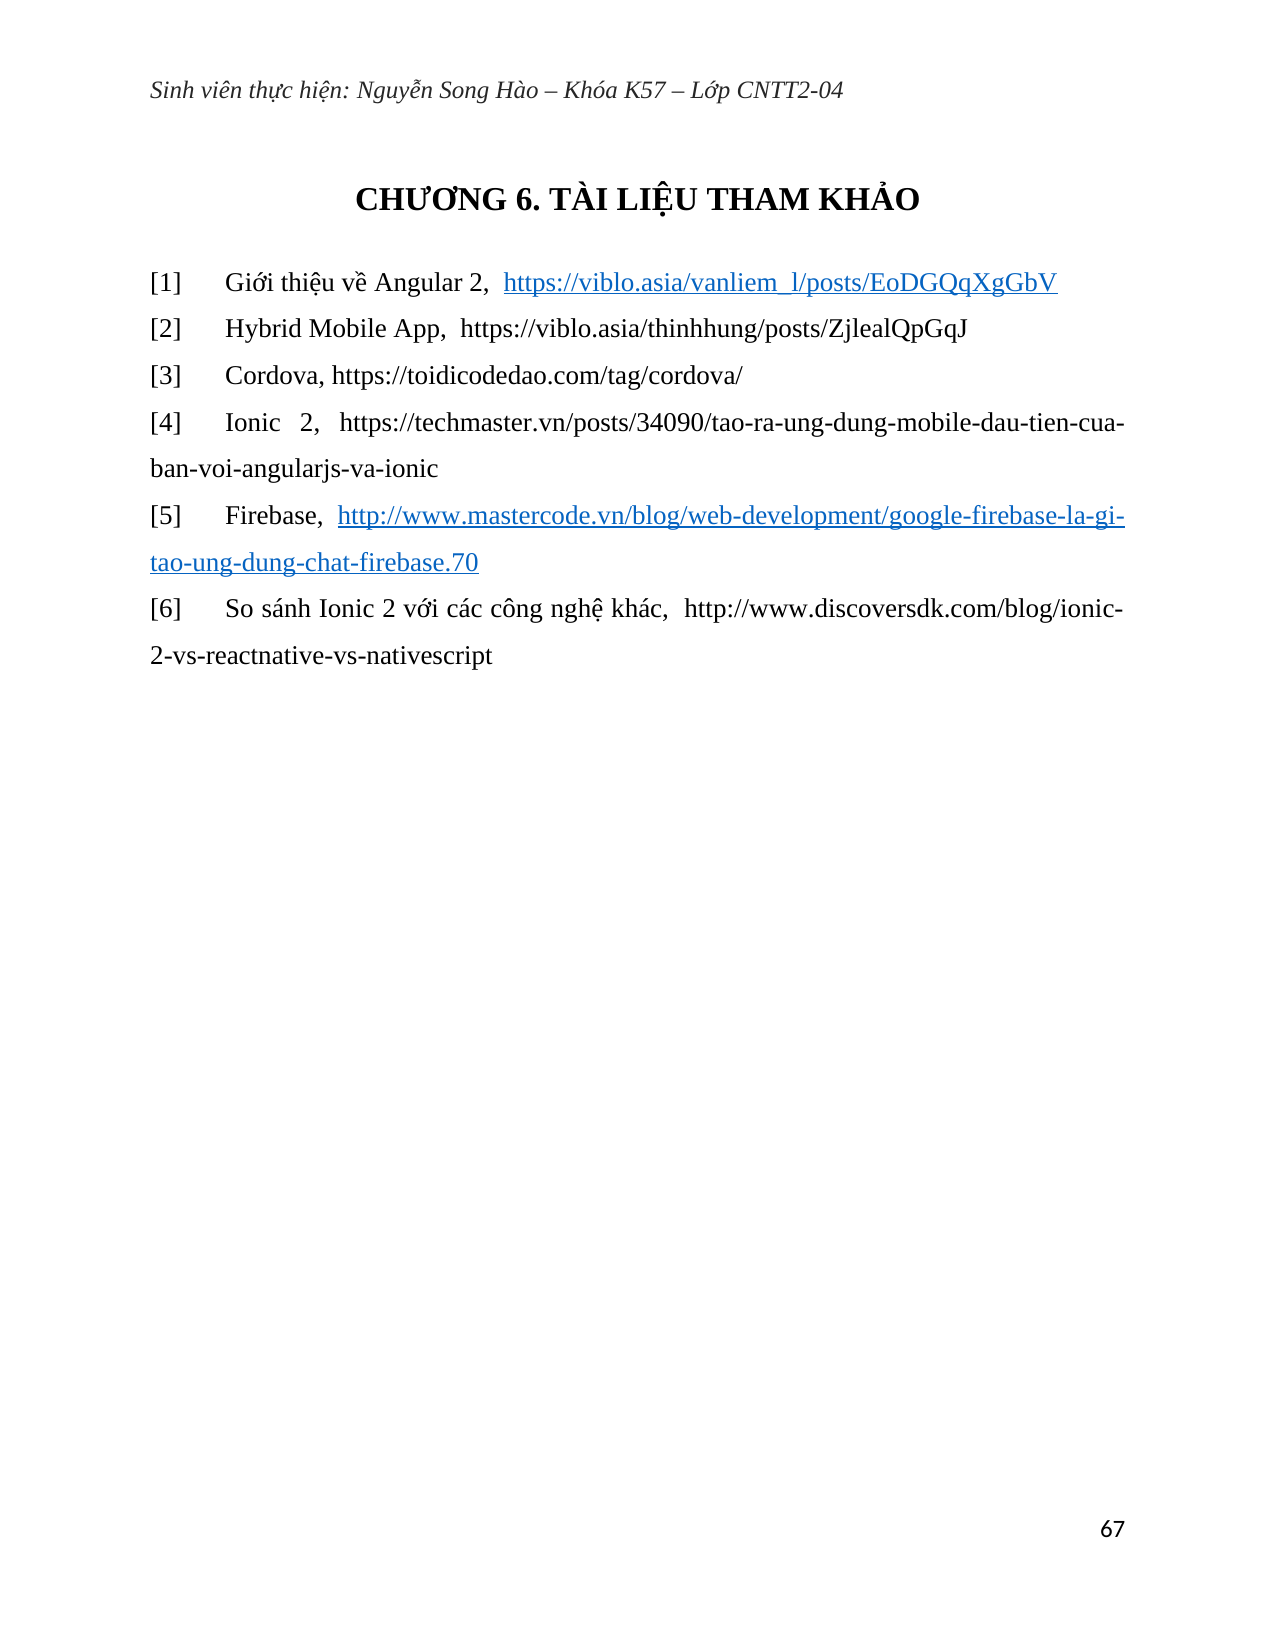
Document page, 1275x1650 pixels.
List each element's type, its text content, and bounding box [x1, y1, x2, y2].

text [5] Firebase, http://www.mastercode.vn/blog/web-development/google-firebase-la-gi-tao-ung-dung-chat-firebase.70 [150, 499, 1125, 577]
text [2] Hybrid Mobile App, https://viblo.asia/thinhhung/posts/ZjlealQpGqJ [150, 312, 1125, 344]
text [3] Cordova, https://toidicodedao.com/tag/cordova/ [150, 359, 1125, 390]
text [4] Ionic 2, https://techmaster.vn/posts/34090/tao-ra-ung-dung-mobile-dau-tien-cua-ban-voi-angularjs-va-ionic [150, 406, 1125, 484]
subtitle TÀI LIỆU THAM KHẢO [150, 179, 1125, 217]
text [1] Giới thiệu về Angular 2, https://viblo.asia/vanliem_l/posts/EoDGQqXgGbV [150, 266, 1125, 297]
text [6] So sánh Ionic 2 với các công nghệ khác, http://www.discoversdk.com/blog/ionic-2-vs-reactnative-vs-nativescript [150, 592, 1125, 670]
